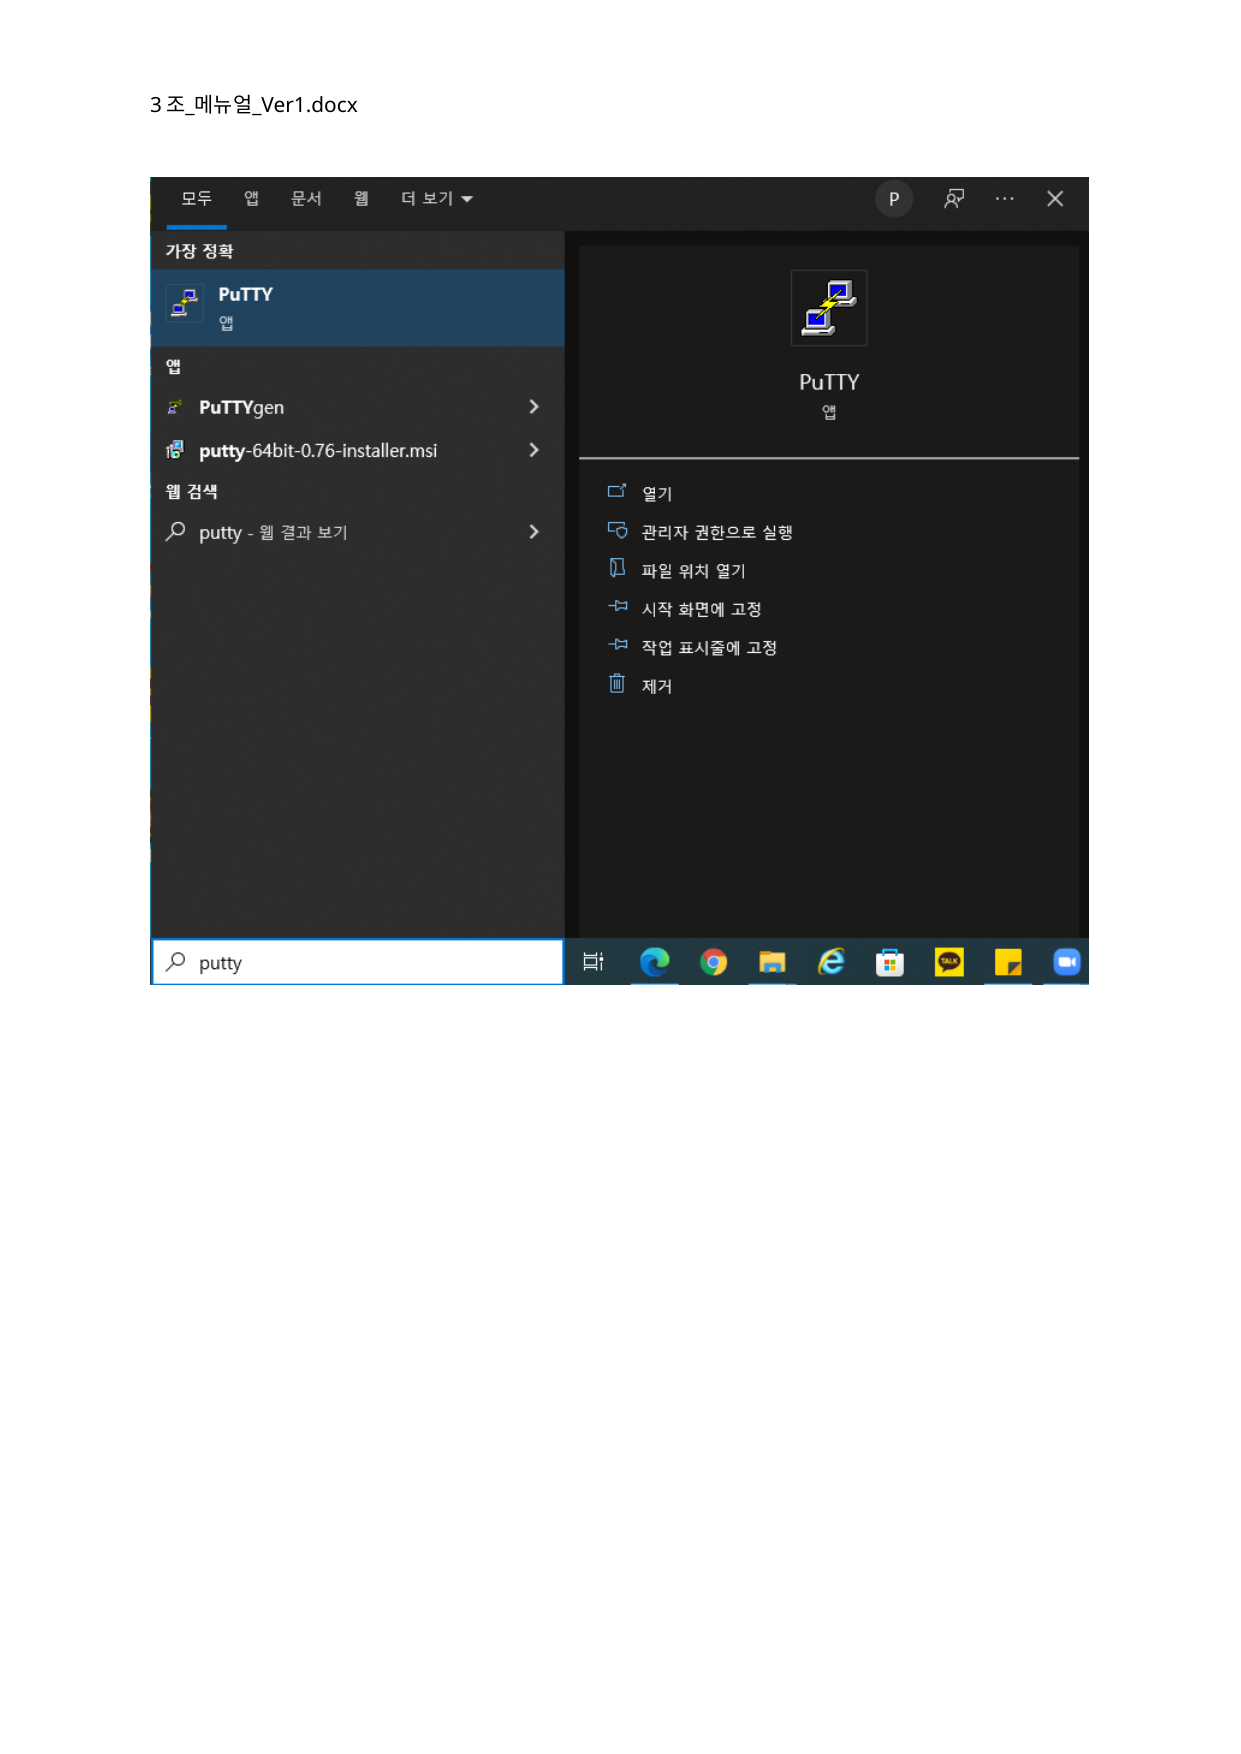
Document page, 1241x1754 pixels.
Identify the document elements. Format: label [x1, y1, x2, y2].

picture [150, 177, 1089, 985]
